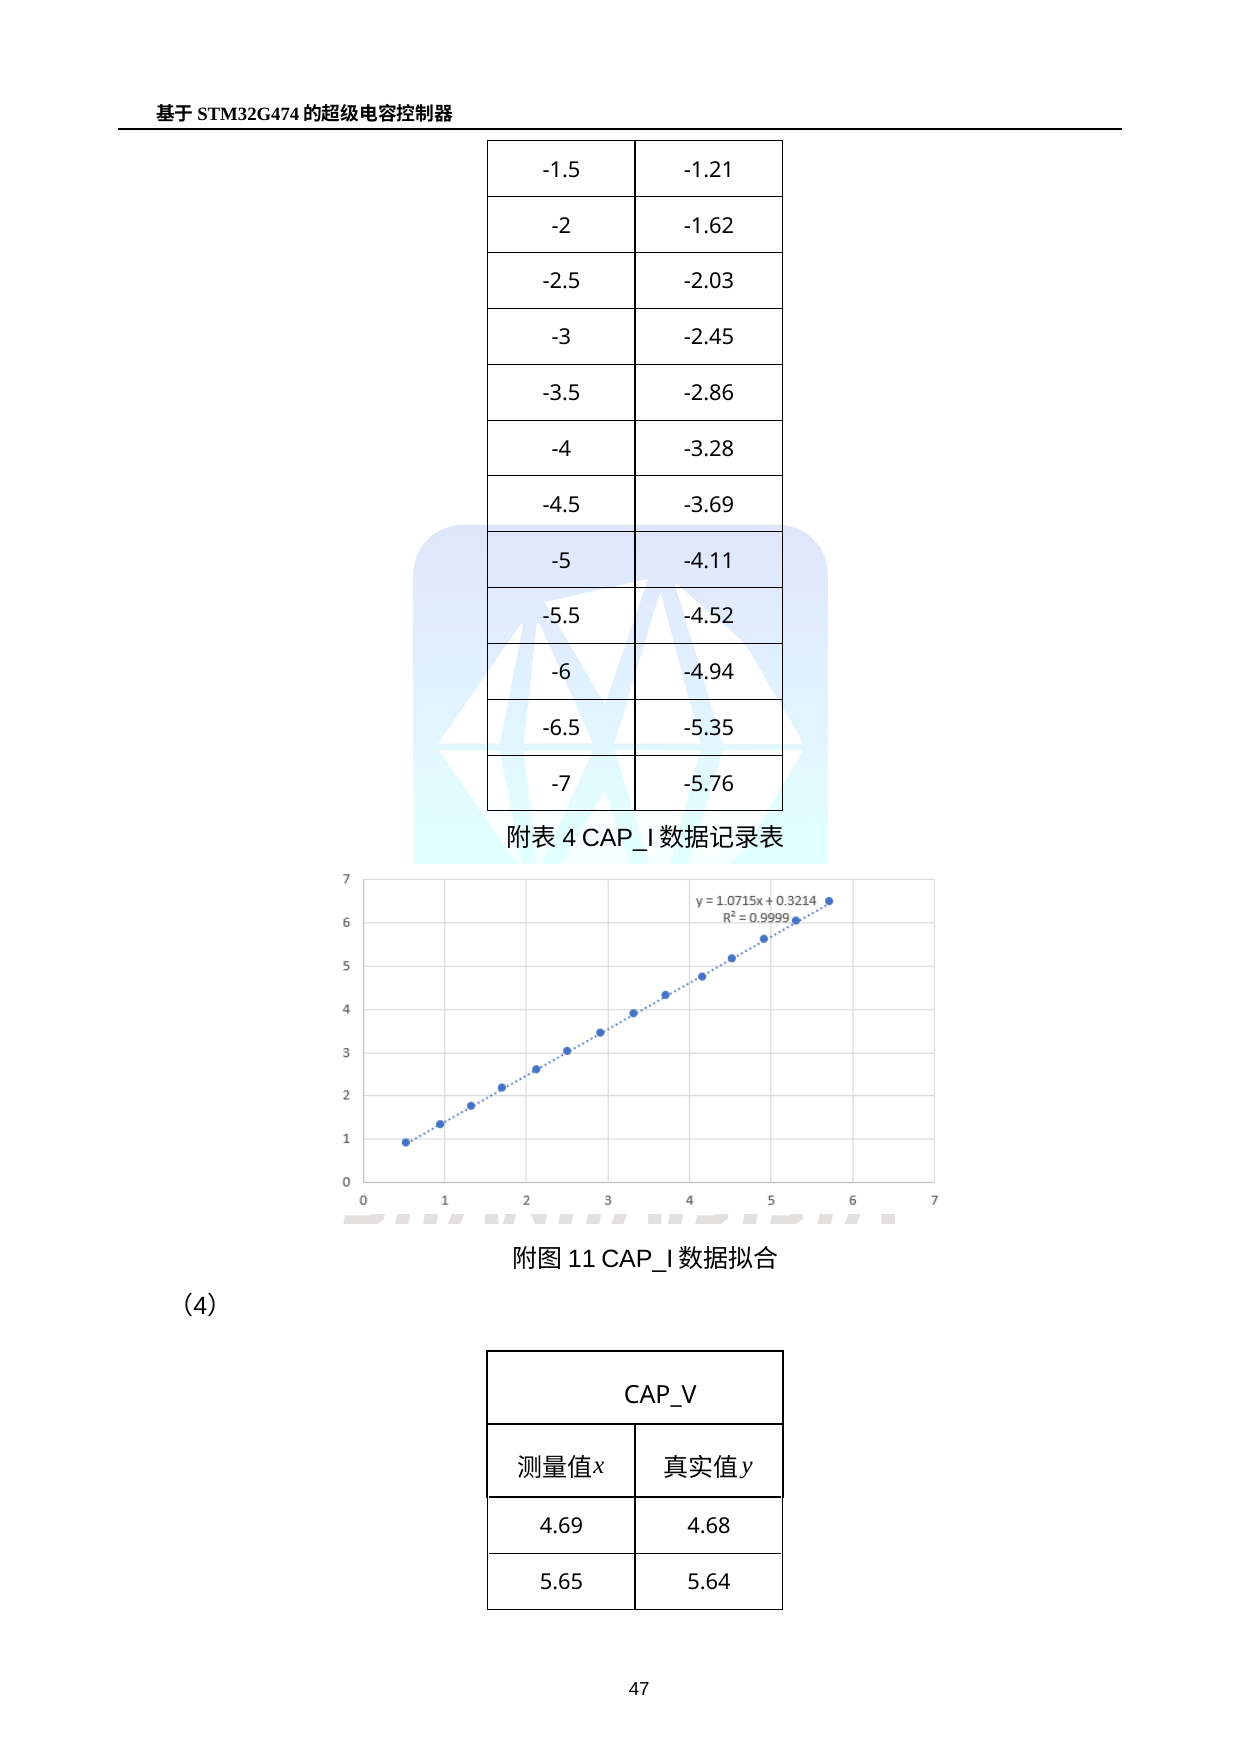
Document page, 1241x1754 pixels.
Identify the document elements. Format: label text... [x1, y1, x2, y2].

table_cell -1.21 [636, 141, 782, 196]
table_cell -2.45 [636, 309, 782, 364]
table_cell -3.5 [488, 365, 634, 419]
table_cell -5.5 [488, 588, 634, 643]
table_cell 5.64 [636, 1553, 782, 1609]
table_cell 4.68 [636, 1496, 782, 1553]
table_header CAP_V [488, 1352, 782, 1423]
table_cell 真实值 [636, 1425, 782, 1496]
picture [339, 864, 951, 1214]
table_cell -1.62 [636, 197, 782, 252]
table_cell 5.65 [488, 1554, 634, 1609]
table_cell -4.52 [636, 588, 782, 643]
table_cell -3 [488, 309, 634, 364]
table_cell -4.5 [488, 476, 634, 531]
table_cell -5.76 [636, 756, 782, 810]
table_cell 4.69 [488, 1497, 634, 1553]
text 附表 4 CAP_I数据记录表 [118, 818, 1122, 854]
text 附图 11 CAP_I数据拟合 [118, 1239, 1122, 1275]
table_cell 测量值 [488, 1425, 634, 1496]
table_cell -1.5 [488, 141, 634, 196]
table_cell -2 [488, 197, 634, 252]
table_cell -6.5 [488, 700, 634, 754]
table_cell -4 [488, 421, 634, 475]
table_cell -4.94 [636, 644, 782, 699]
table_cell -5 [488, 532, 634, 587]
text （4） [118, 1285, 1122, 1322]
table_cell -4.11 [636, 532, 782, 587]
table_cell -3.28 [636, 421, 782, 475]
table_cell -6 [488, 644, 634, 699]
table_cell -7 [488, 756, 634, 810]
table_cell -5.35 [636, 700, 782, 754]
table_cell -3.69 [636, 476, 782, 531]
table_cell -2.86 [636, 365, 782, 419]
table_cell -2.5 [488, 253, 634, 308]
table_cell -2.03 [636, 253, 782, 308]
